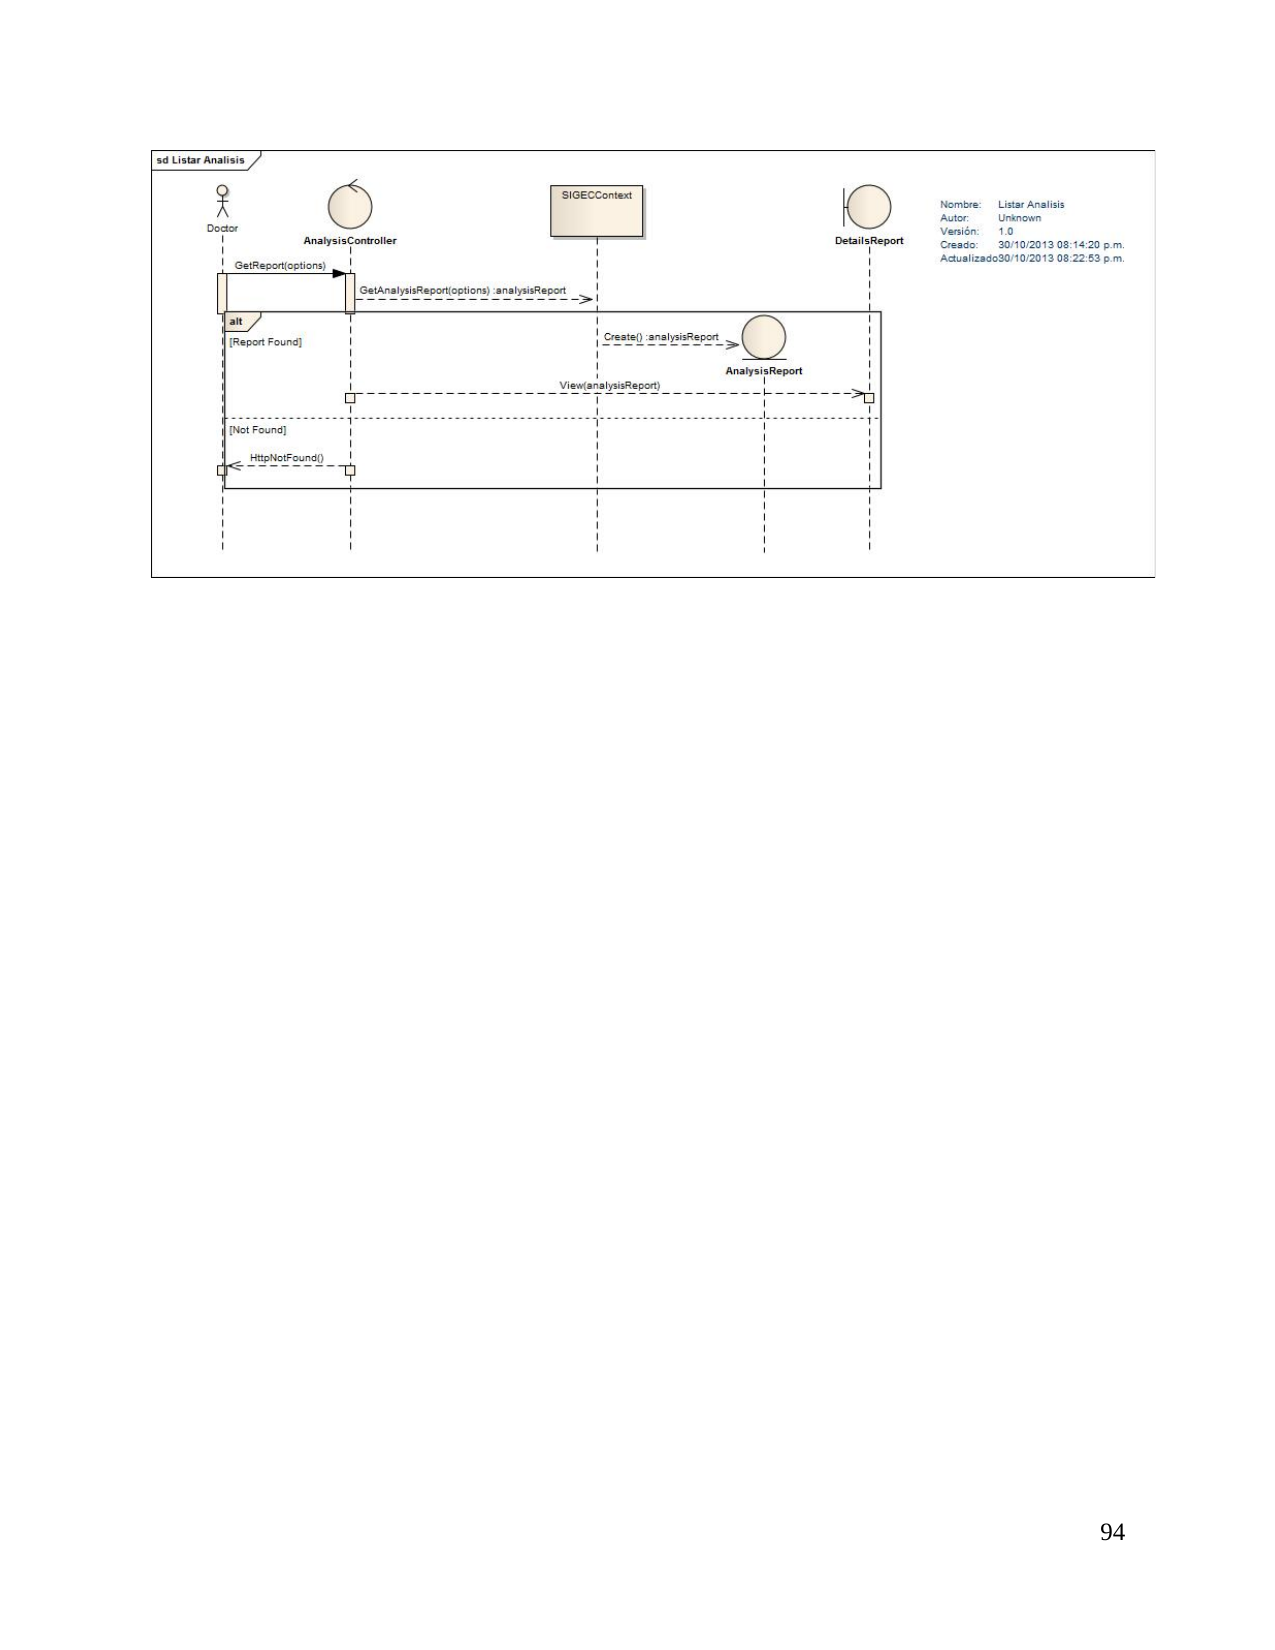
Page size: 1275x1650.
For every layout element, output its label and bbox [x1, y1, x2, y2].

picture [150, 150, 1156, 578]
